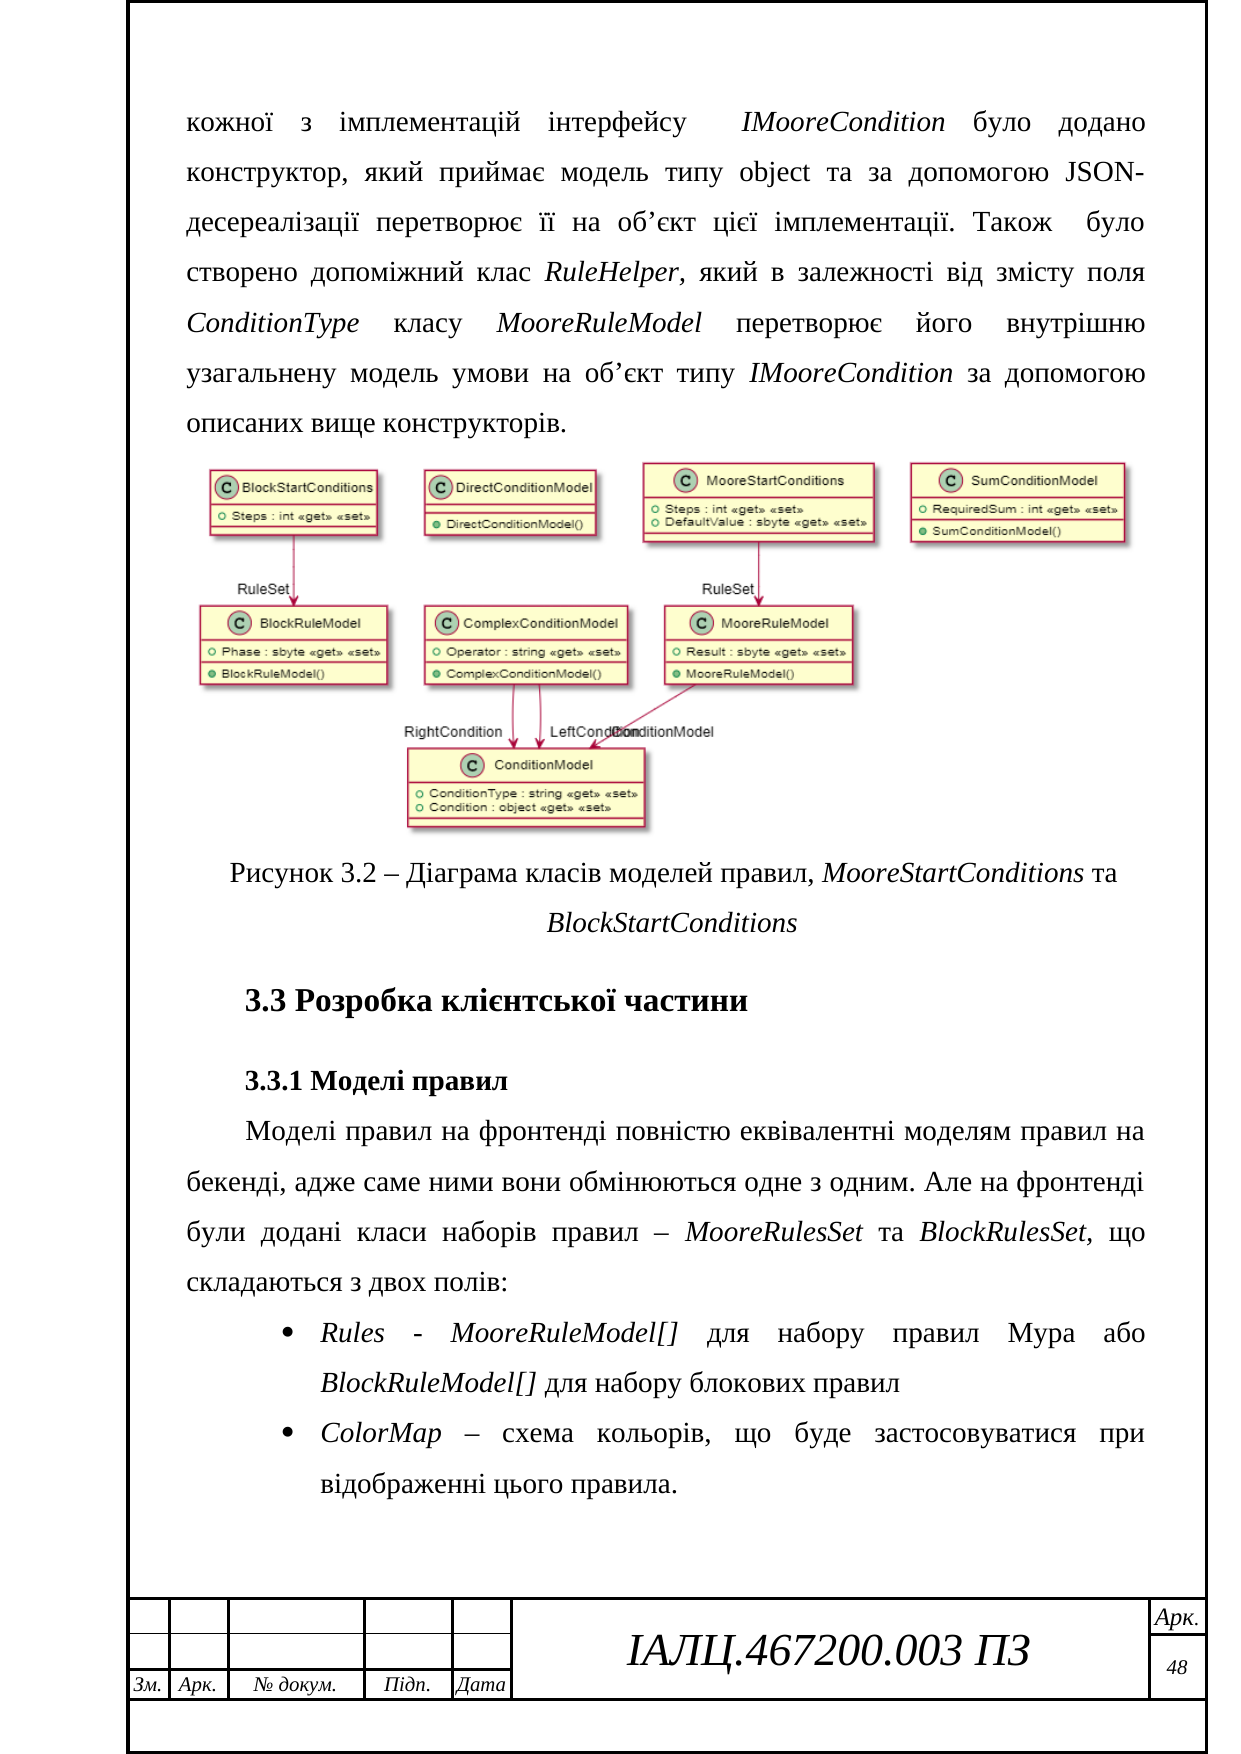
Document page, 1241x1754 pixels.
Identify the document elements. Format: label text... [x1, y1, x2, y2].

picture [194, 455, 1138, 839]
subtitle 3.3 Розробка клієнтської частини [186, 981, 1146, 1019]
subtitle 3.3.1 Моделі правил [186, 1063, 1146, 1097]
text Моделі правил на фронтенді повністю еквівалентні моделям правил на бекенді, адже саме ними вони обмінюються одне з одним. Але на фронтенді були додані класи наборів правил – MooreRulesSet та BlockRulesSet, що складаються з двох полів: [186, 1113, 1146, 1298]
subtitle Рисунок 3.2 – Діаграма класів моделей правил, MooreStartConditions та BlockStartConditions [201, 855, 1146, 939]
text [186, 104, 1146, 439]
list ColorMap – схема кольорів, що буде застосовуватися при відображенні цього правила. [283, 1415, 1146, 1499]
list Rules - MooreRuleModel[] для набору правил Мура або BlockRuleModel[] для набору блокових правил [283, 1315, 1146, 1399]
